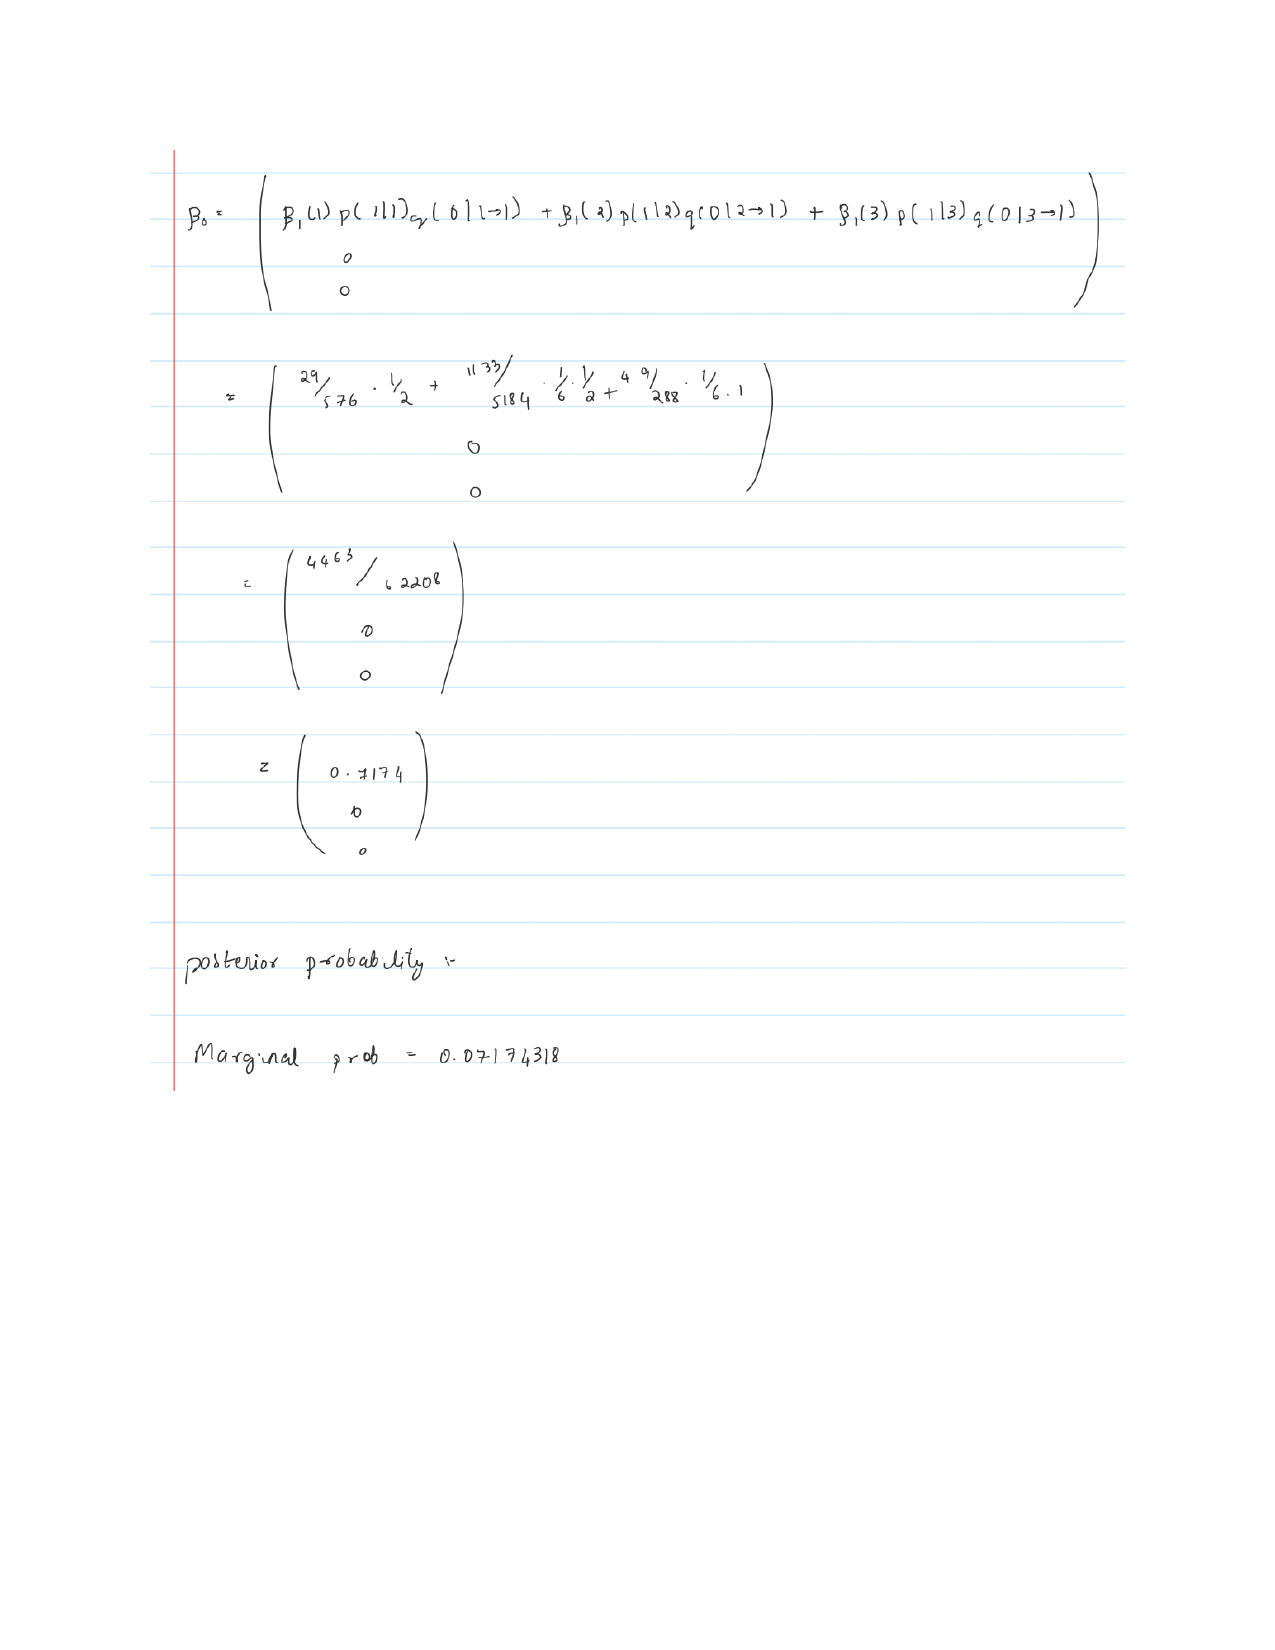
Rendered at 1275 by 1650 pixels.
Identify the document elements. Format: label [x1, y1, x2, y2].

picture [150, 150, 1125, 1091]
